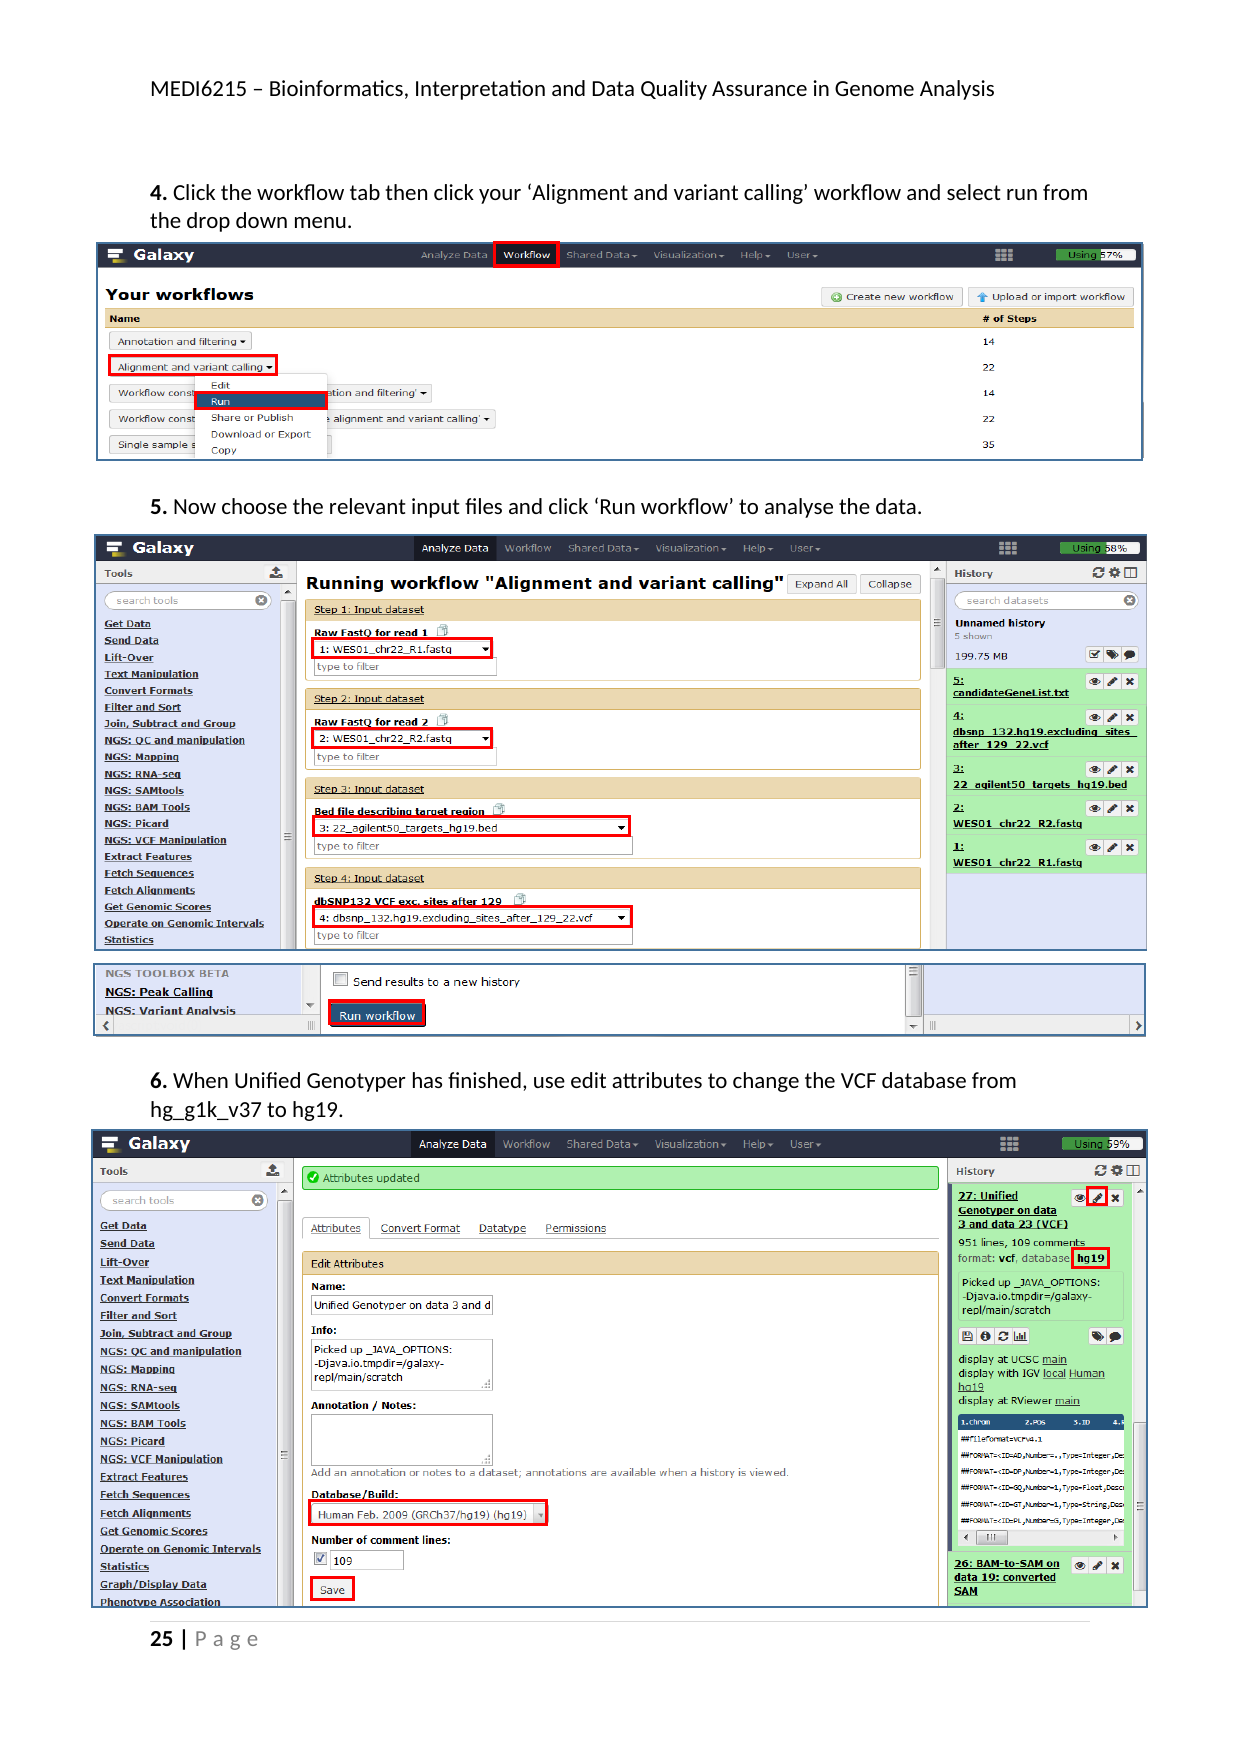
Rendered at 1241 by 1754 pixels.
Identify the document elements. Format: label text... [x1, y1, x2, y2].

picture [96, 536, 1147, 949]
text 5. Now choose the relevant input files and click ‘Run workflow’ to analyse the data. [150, 492, 1090, 520]
picture [96, 965, 1144, 1034]
text 6. When Unified Genotyper has finished, use edit attributes to change the VCF database from hg_g1k_v37 to hg19. [150, 1067, 1090, 1123]
text 4. Click the workflow tab then click your ‘Alignment and variant calling’ workflow and select run from the drop down menu. [150, 178, 1090, 234]
picture [93, 1131, 1146, 1606]
picture [98, 244, 1141, 458]
picture [496, 244, 556, 264]
